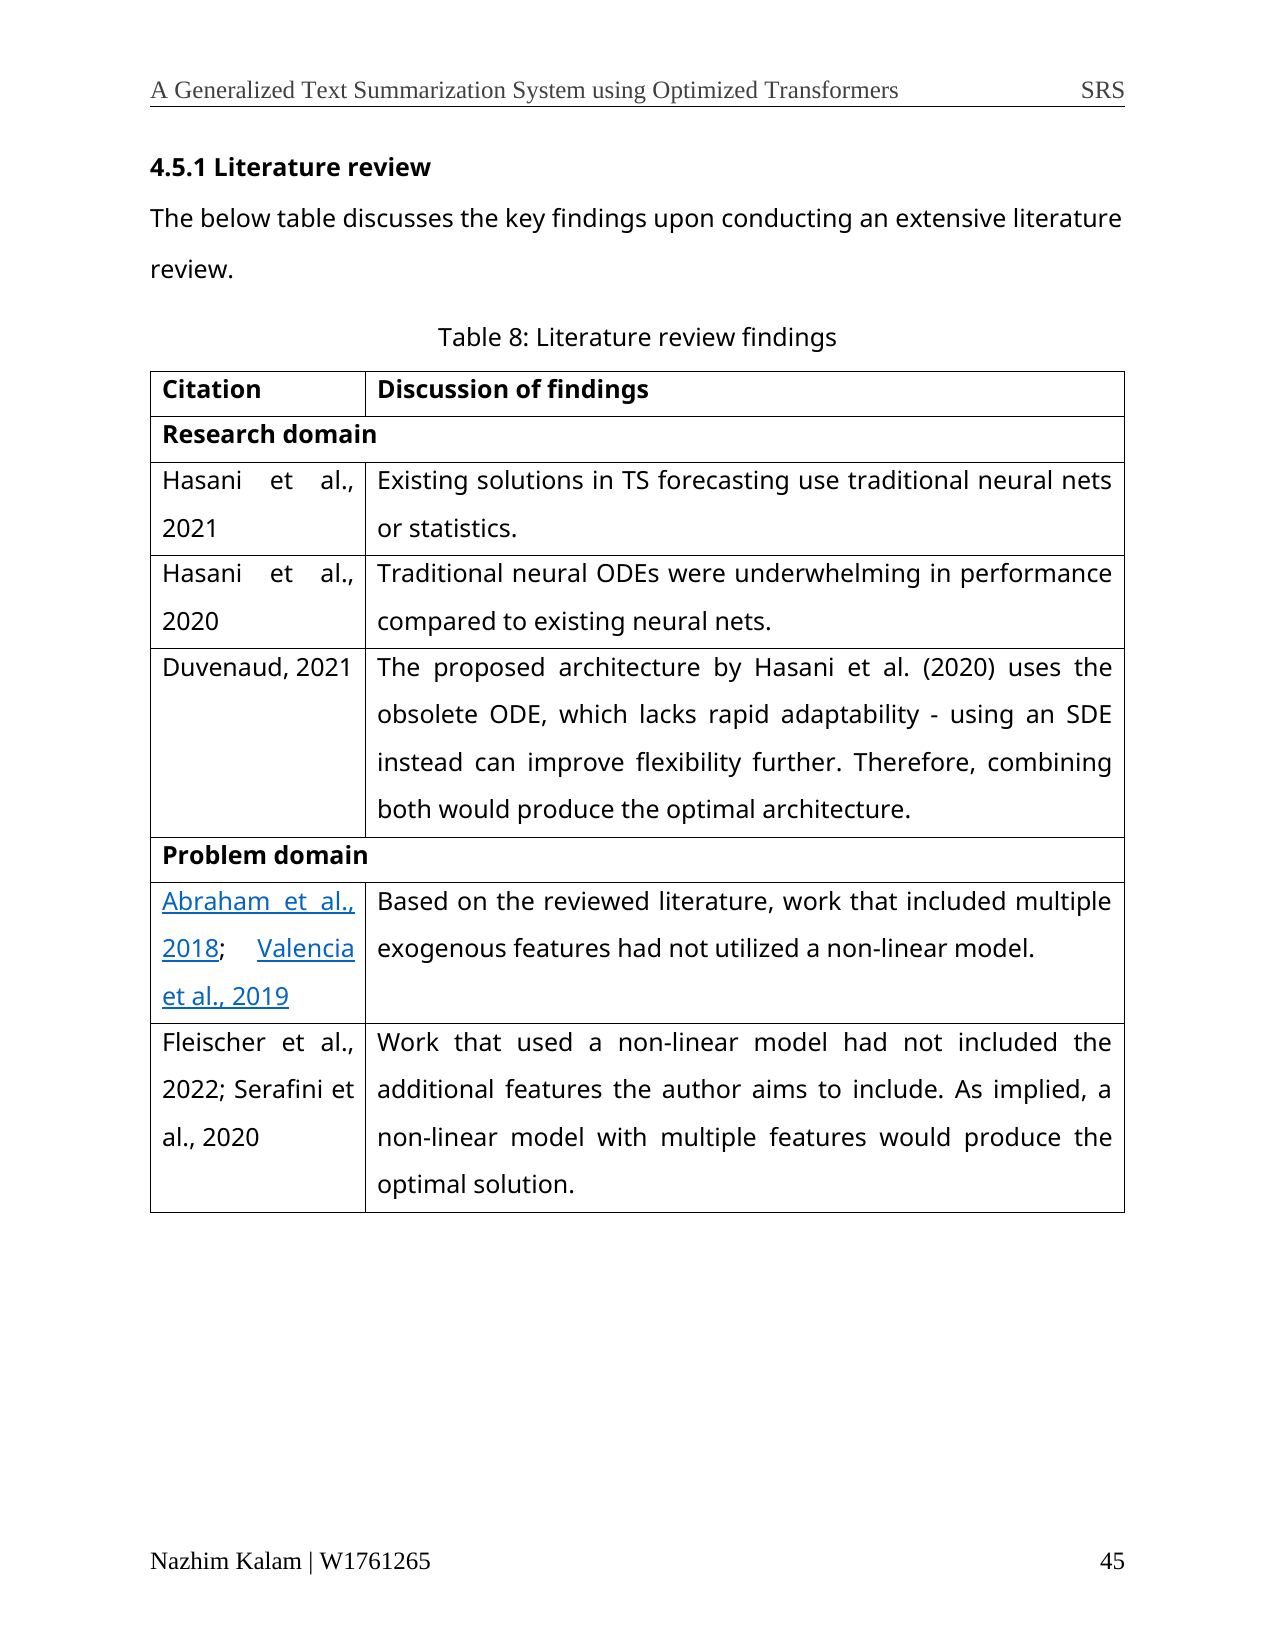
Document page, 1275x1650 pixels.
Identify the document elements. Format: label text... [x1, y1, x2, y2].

table_header Citation [151, 372, 365, 416]
table_cell Hasani et al., 2021 [151, 463, 365, 555]
text Table 8: Literature review findings [150, 320, 1125, 354]
table_cell Abraham et al., 2018; Valencia et al., 2019 [151, 883, 365, 1023]
table_cell The proposed architecture by Hasani et al. (2020) uses the obsolete ODE, which lacks rapid adaptability - using an SDE instead can improve flexibility further. Therefore, combining both would produce the optimal architecture. [366, 649, 1124, 837]
table_cell Duvenaud, 2021 [151, 649, 365, 837]
table_cell Existing solutions in TS forecasting use traditional neural nets or statistics. [366, 463, 1124, 555]
table_cell Based on the reviewed literature, work that included multiple exogenous features had not utilized a non-linear model. [366, 883, 1124, 1023]
table_cell Work that used a non-linear model had not included the additional features the author aims to include. As implied, a non-linear model with multiple features would produce the optimal solution. [366, 1024, 1124, 1212]
table_cell Fleischer et al., 2022; Serafini et al., 2020 [151, 1024, 365, 1212]
table_cell Problem domain [151, 838, 1124, 882]
subtitle 4.5.1 Literature review [150, 150, 1125, 184]
table_cell Hasani et al., 2020 [151, 556, 365, 648]
table_header Discussion of findings [366, 372, 1124, 416]
text The below table discusses the key findings upon conducting an extensive literature review. [150, 201, 1125, 286]
table_cell Traditional neural ODEs were underwhelming in performance compared to existing neural nets. [366, 556, 1124, 648]
table_cell Research domain [151, 417, 1124, 462]
